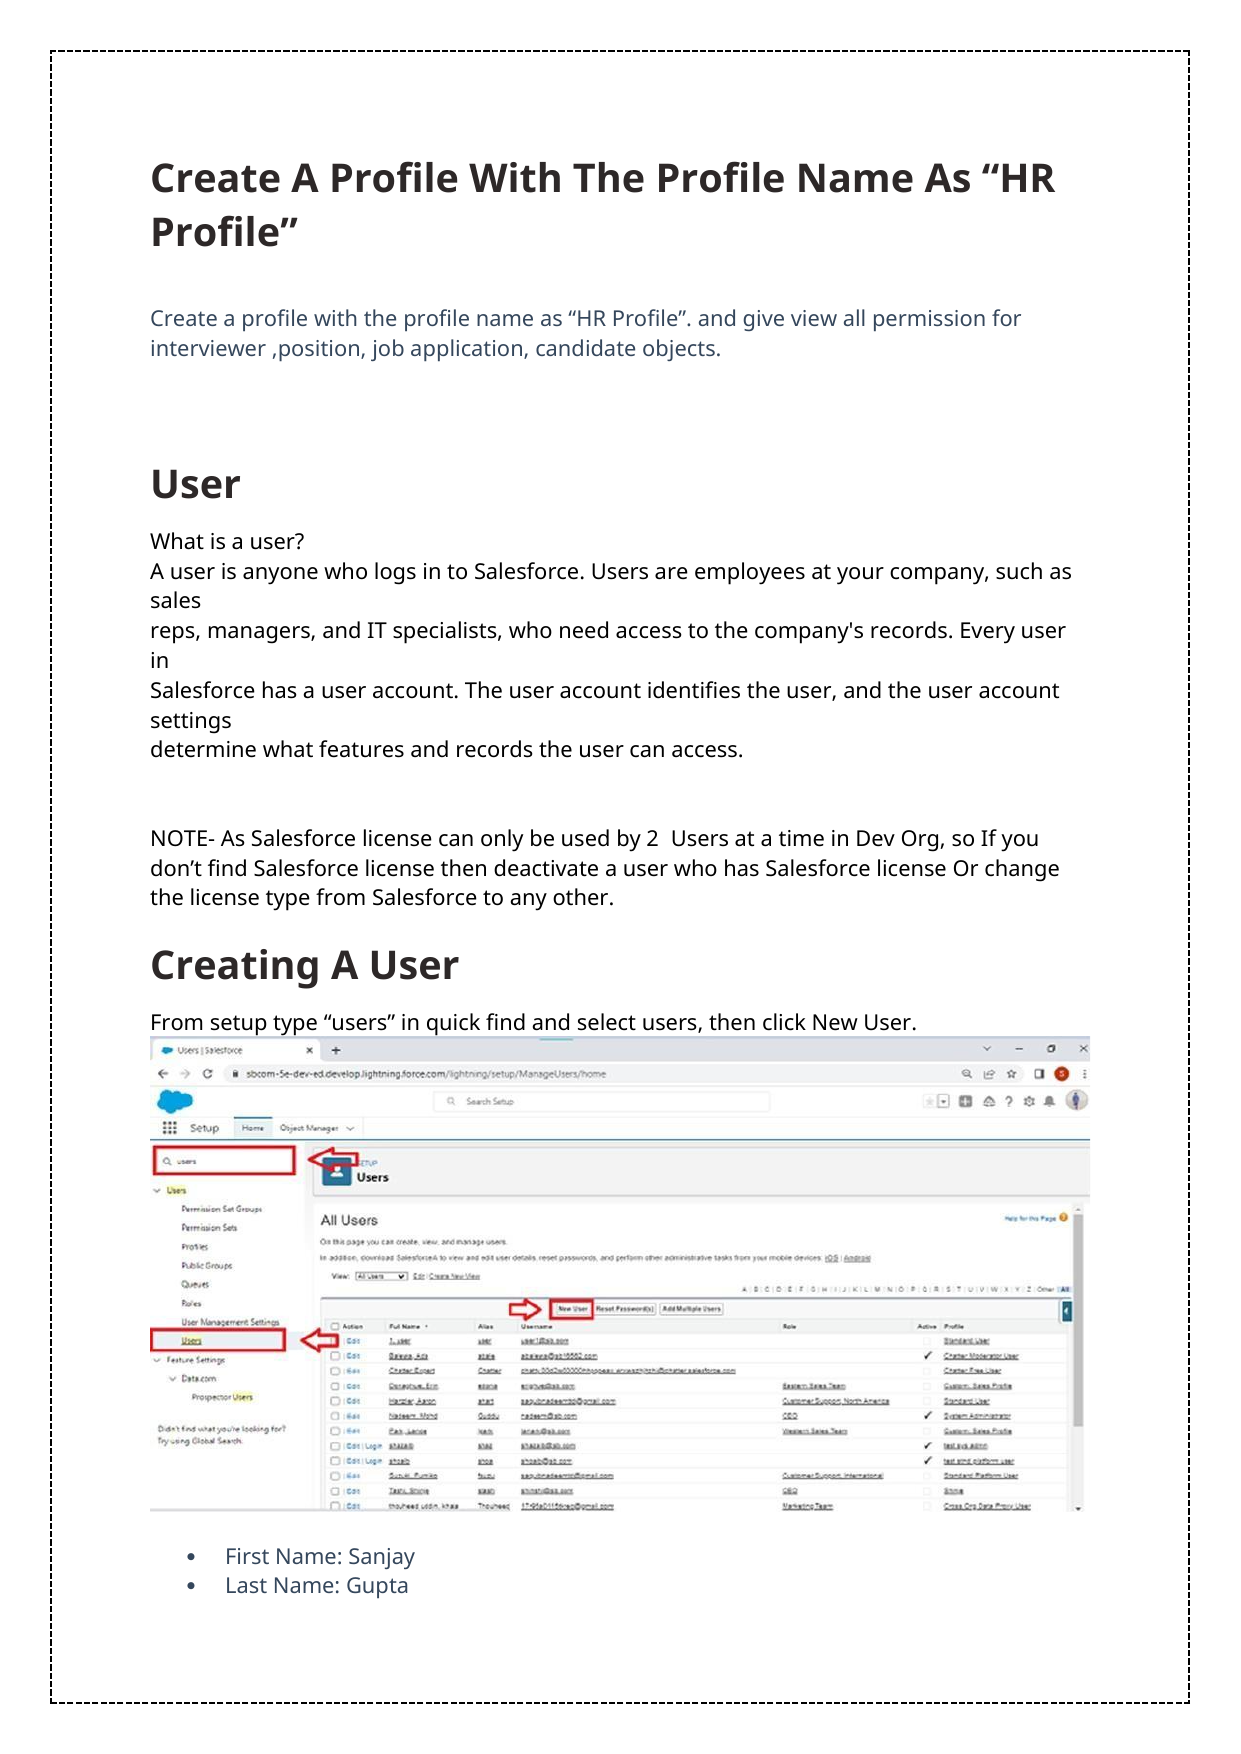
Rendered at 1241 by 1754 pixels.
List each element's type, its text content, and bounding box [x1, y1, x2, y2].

text determine what features and records the user can access. [150, 734, 1090, 764]
text From setup type “users” in quick find and select users, then click New User. [150, 1007, 1090, 1036]
text A user is anyone who logs in to Salesforce. Users are employees at your company, such as sales [150, 556, 1090, 615]
text What is a user? [150, 526, 1090, 556]
subtitle User [150, 451, 1090, 510]
picture [150, 1036, 1091, 1512]
text NOTE- As Salesforce license can only be used by 2 Users at a time in Dev Org, so If you don’t find Salesforce license then deactivate a user who has Salesforce license Or change the license type from Salesforce to any other. [150, 823, 1090, 912]
text Create a profile with the profile name as “HR Profile”. and give view all permission for interviewer ,position, job application, candidate objects. [150, 303, 1090, 363]
list First Name: Sanjay [187, 1541, 1090, 1571]
text Creating A User [150, 937, 1090, 991]
text reps, managers, and IT specialists, who need access to the company's records. Every user in [150, 615, 1090, 675]
list Last Name: Gupta [187, 1571, 1090, 1600]
text Salesforce has a user account. The user account identifies the user, and the user account settings [150, 675, 1090, 734]
text Create A Profile With The Profile Name As “HR Profile” [150, 150, 1090, 258]
